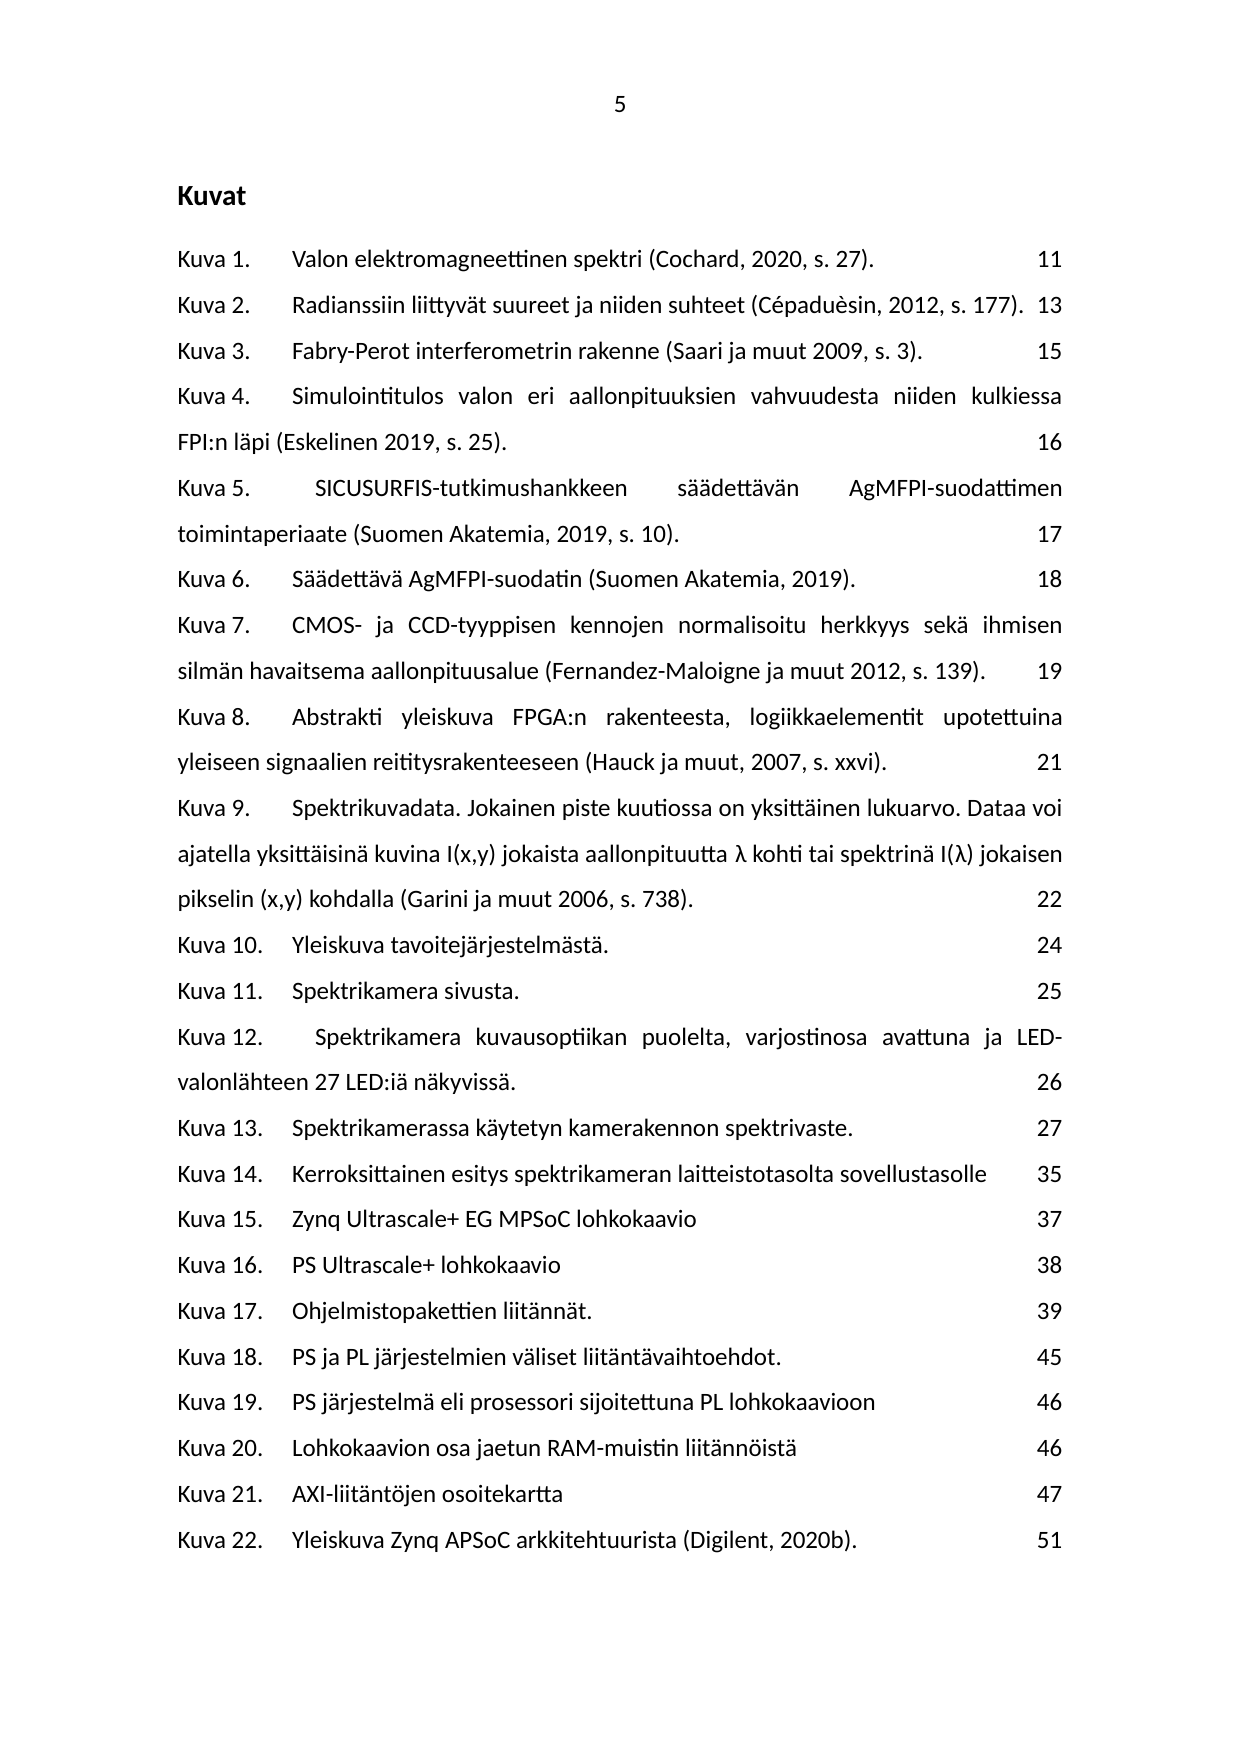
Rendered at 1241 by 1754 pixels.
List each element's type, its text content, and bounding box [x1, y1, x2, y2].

text Kuva 15. Zynq Ultrascale+ EG MPSoC lohkokaavio 37 [177, 1204, 1063, 1234]
text Kuva 6. Säädettävä AgMFPI-suodatin (Suomen Akatemia, 2019). 18 [177, 563, 1063, 594]
text Kuva 18. PS ja PL järjestelmien väliset liitäntävaihtoehdot. 45 [177, 1341, 1063, 1371]
text Kuva 1. Valon elektromagneettinen spektri (Cochard, 2020, s. 27). 11 [177, 243, 1063, 274]
text Kuva 7. CMOS- ja CCD-tyyppisen kennojen normalisoitu herkkyys sekä ihmisen silmän havaitsema aallonpituusalue (Fernandez-Maloigne ja muut 2012, s. 139). 19 [177, 609, 1063, 685]
text Kuva 4. Simulointitulos valon eri aallonpituuksien vahvuudesta niiden kulkiessa FPI:n läpi (Eskelinen 2019, s. 25). 16 [177, 381, 1063, 457]
text Kuva 17. Ohjelmistopakettien liitännät. 39 [177, 1295, 1063, 1326]
text Kuva 22. Yleiskuva Zynq APSoC arkkitehtuurista (Digilent, 2020b). 51 [177, 1524, 1063, 1554]
text Kuva 10. Yleiskuva tavoitejärjestelmästä. 24 [177, 929, 1063, 960]
text Kuva 21. AXI-liitäntöjen osoitekartta 47 [177, 1478, 1063, 1508]
text Kuva 19. PS järjestelmä eli prosessori sijoitettuna PL lohkokaavioon 46 [177, 1387, 1063, 1417]
text Kuva 13. Spektrikamerassa käytetyn kamerakennon spektrivaste. 27 [177, 1112, 1063, 1143]
subtitle Kuvat [177, 177, 1063, 213]
text Kuva 16. PS Ultrascale+ lohkokaavio 38 [177, 1249, 1063, 1280]
text Kuva 8. Abstrakti yleiskuva FPGA:n rakenteesta, logiikkaelementit upotettuina yleiseen signaalien reititysrakenteeseen (Hauck ja muut, 2007, s. xxvi). 21 [177, 701, 1063, 777]
text Kuva 2. Radianssiin liittyvät suureet ja niiden suhteet (Cépaduèsin, 2012, s. 177). 13 [177, 289, 1063, 319]
text Kuva 3. Fabry-Perot interferometrin rakenne (Saari ja muut 2009, s. 3). 15 [177, 335, 1063, 365]
text Kuva 14. Kerroksittainen esitys spektrikameran laitteistotasolta sovellustasolle 35 [177, 1158, 1063, 1188]
text Kuva 11. Spektrikamera sivusta. 25 [177, 975, 1063, 1006]
text Kuva 9. Spektrikuvadata. Jokainen piste kuutiossa on yksittäinen lukuarvo. Dataa voi ajatella yksittäisinä kuvina I(x,y) jokaista aallonpituutta λ kohti tai spektrinä I(λ) jokaisen pikselin (x,y) kohdalla (Garini ja muut 2006, s. 738). 22 [177, 792, 1063, 914]
text Kuva 5. SICUSURFIS-tutkimushankkeen säädettävän AgMFPI-suodattimen toimintaperiaate (Suomen Akatemia, 2019, s. 10). 17 [177, 472, 1063, 548]
text Kuva 12. Spektrikamera kuvausoptiikan puolelta, varjostinosa avattuna ja LED-valonlähteen 27 LED:iä näkyvissä. 26 [177, 1021, 1063, 1097]
text Kuva 20. Lohkokaavion osa jaetun RAM-muistin liitännöistä 46 [177, 1432, 1063, 1463]
